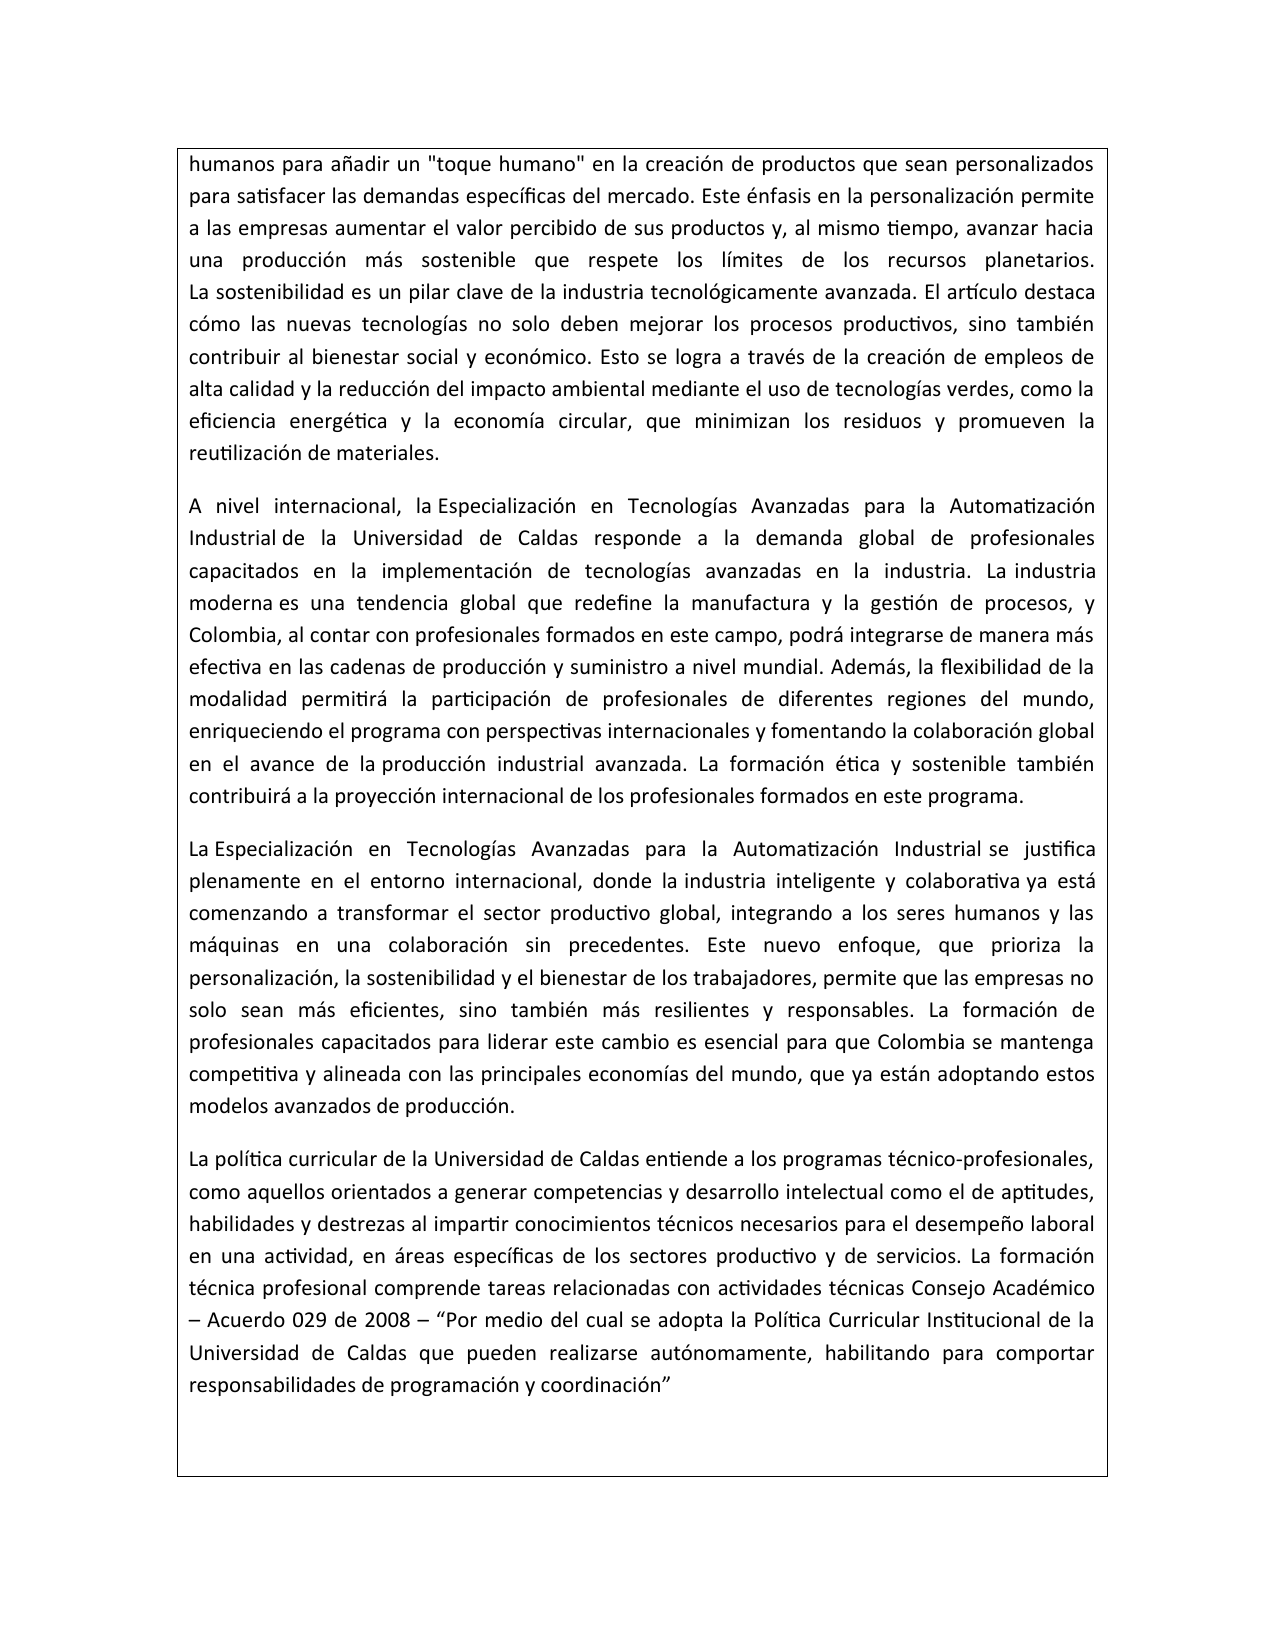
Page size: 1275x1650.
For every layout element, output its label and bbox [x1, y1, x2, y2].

table_cell [178, 149, 1107, 1476]
